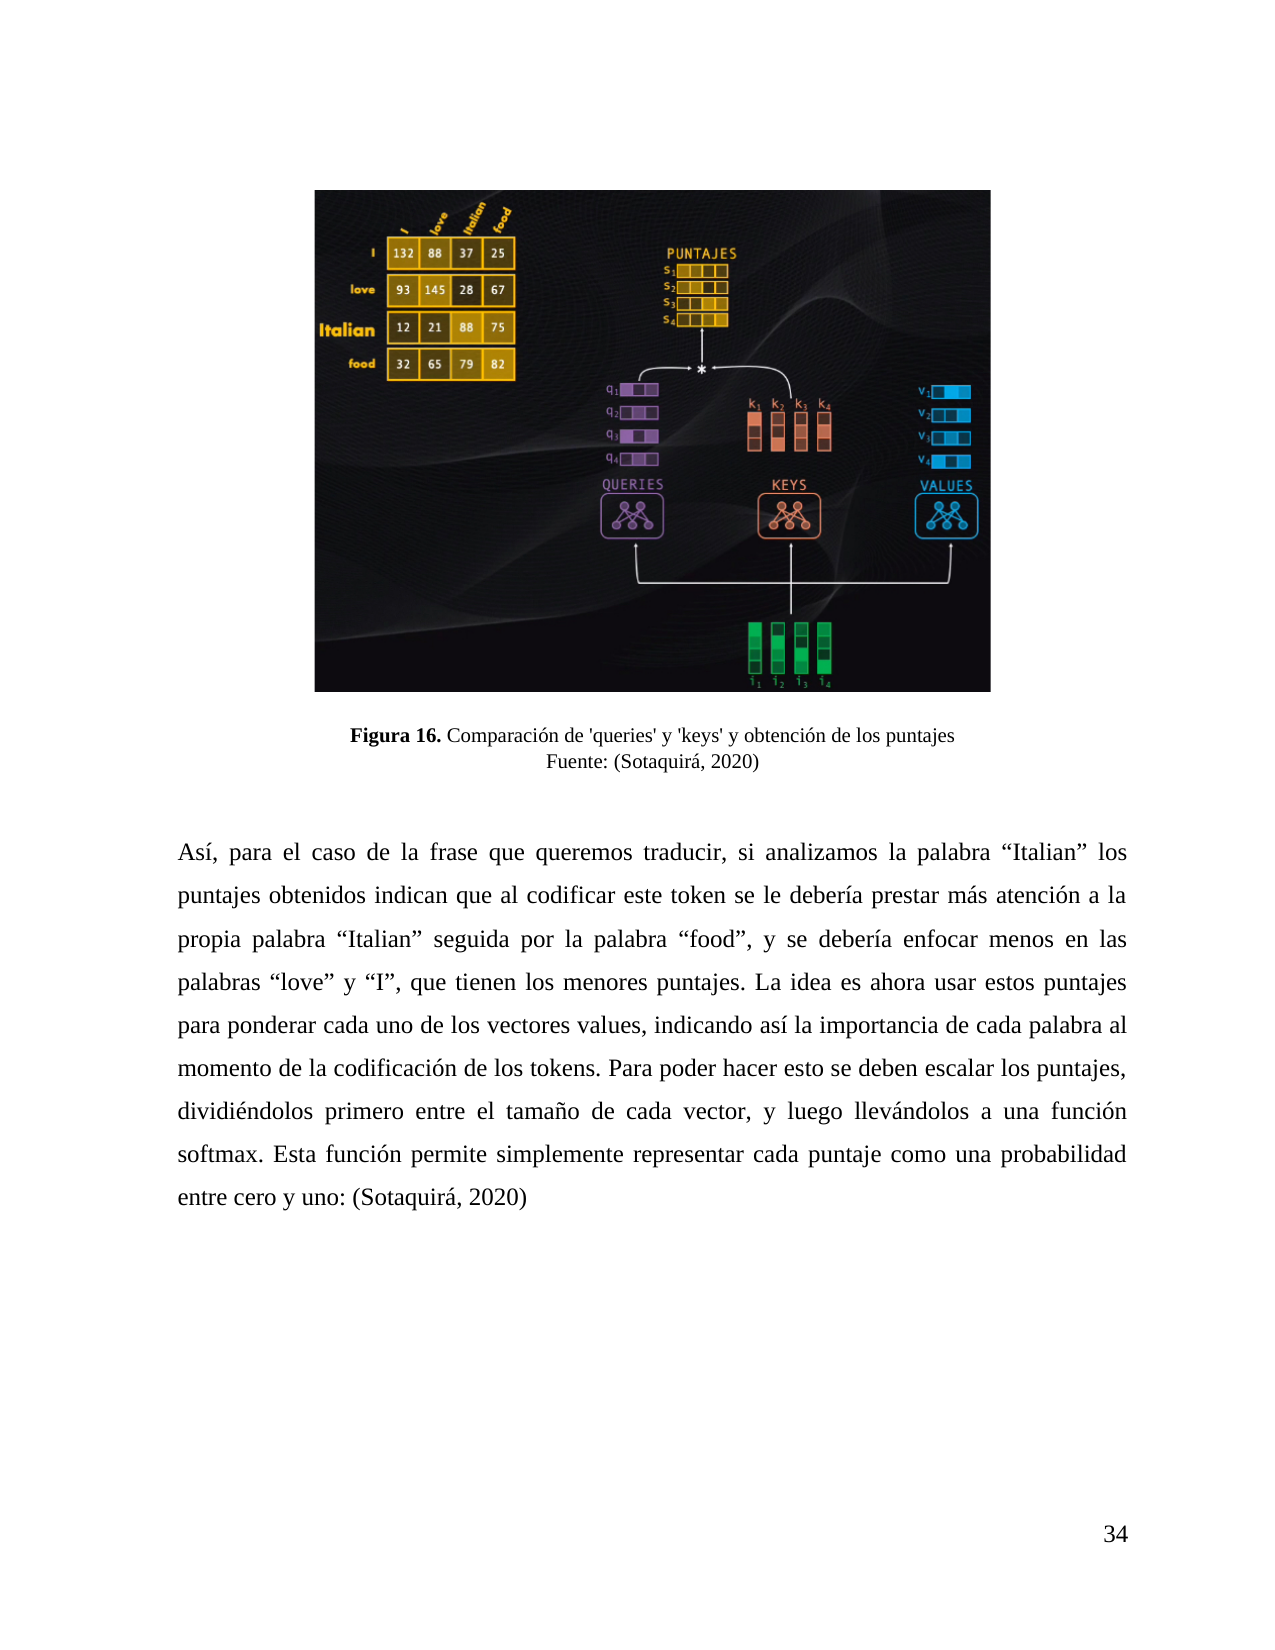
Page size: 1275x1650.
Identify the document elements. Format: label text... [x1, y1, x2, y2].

list Fuente: [177, 749, 1128, 773]
picture [314, 190, 991, 692]
text Así, para el caso de la frase que queremos traducir, si analizamos la palabra “Italian” los puntajes obtenidos indican que al codificar este token se le debería prestar más atención a la propia palabra “Italian” seguida por la palabra “food”, y se debería enfocar menos en las palabras “love” y “I”, que tienen los menores puntajes. La idea es ahora usar estos puntajes para ponderar cada uno de los vectores values, indicando así la importancia de cada palabra al momento de la codificación de los tokens. Para poder hacer esto se deben escalar los puntajes, dividiéndolos primero entre el tamaño de cada vector, y luego llevándolos a una función softmax. Esta función permite simplemente representar cada puntaje como una probabilidad entre cero y uno: [177, 837, 1128, 1211]
text Figura 16. Comparación de 'queries' y 'keys' y obtención de los puntajes [177, 723, 1128, 747]
